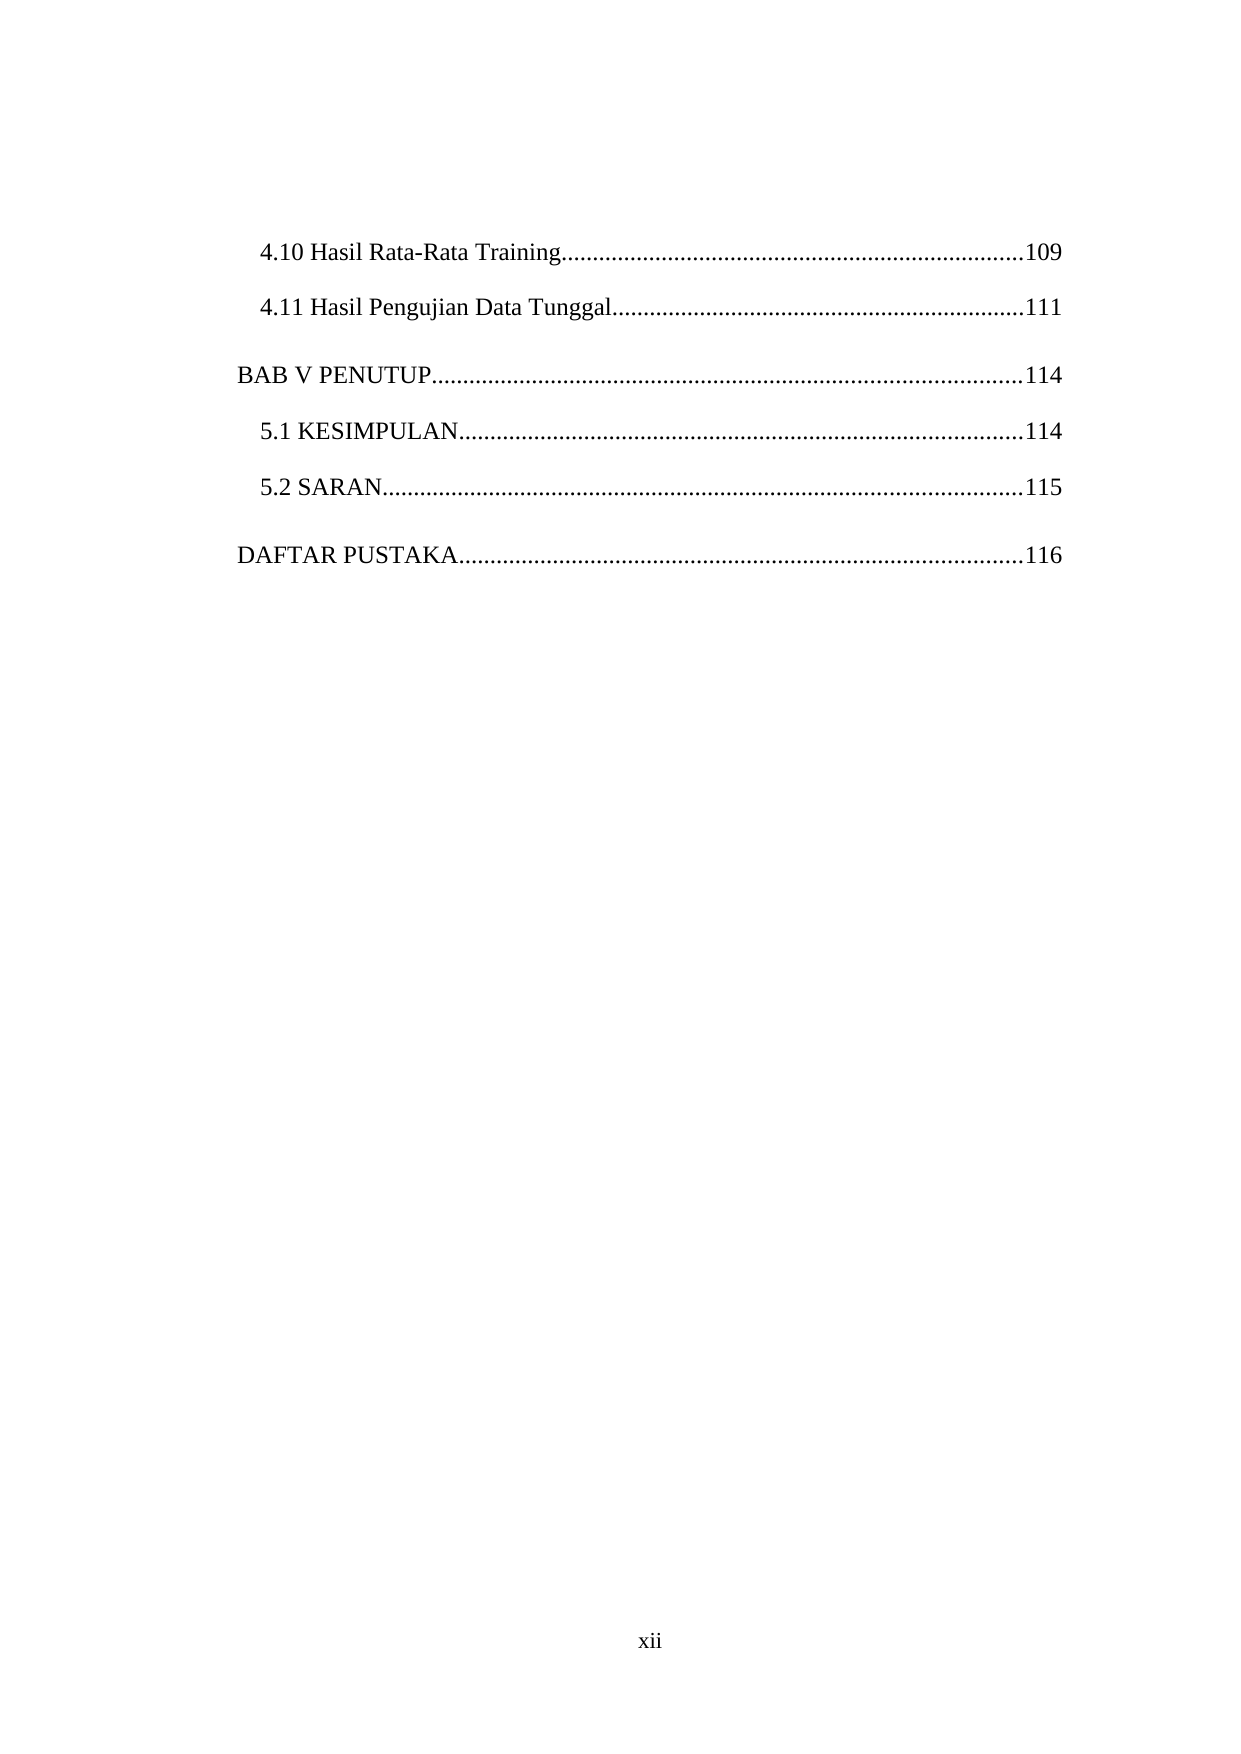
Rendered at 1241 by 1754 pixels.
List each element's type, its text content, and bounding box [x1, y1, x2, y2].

text 5.1 KESIMPULAN 114 [260, 416, 1063, 445]
text 4.10 Hasil Rata-Rata Training 109 [260, 237, 1063, 266]
text 4.11 Hasil Pengujian Data Tunggal 111 [260, 292, 1063, 321]
text 5.2 SARAN 115 [260, 472, 1063, 501]
text DAFTAR PUSTAKA 116 [237, 540, 1063, 569]
text BAB V PENUTUP 114 [237, 361, 1063, 389]
